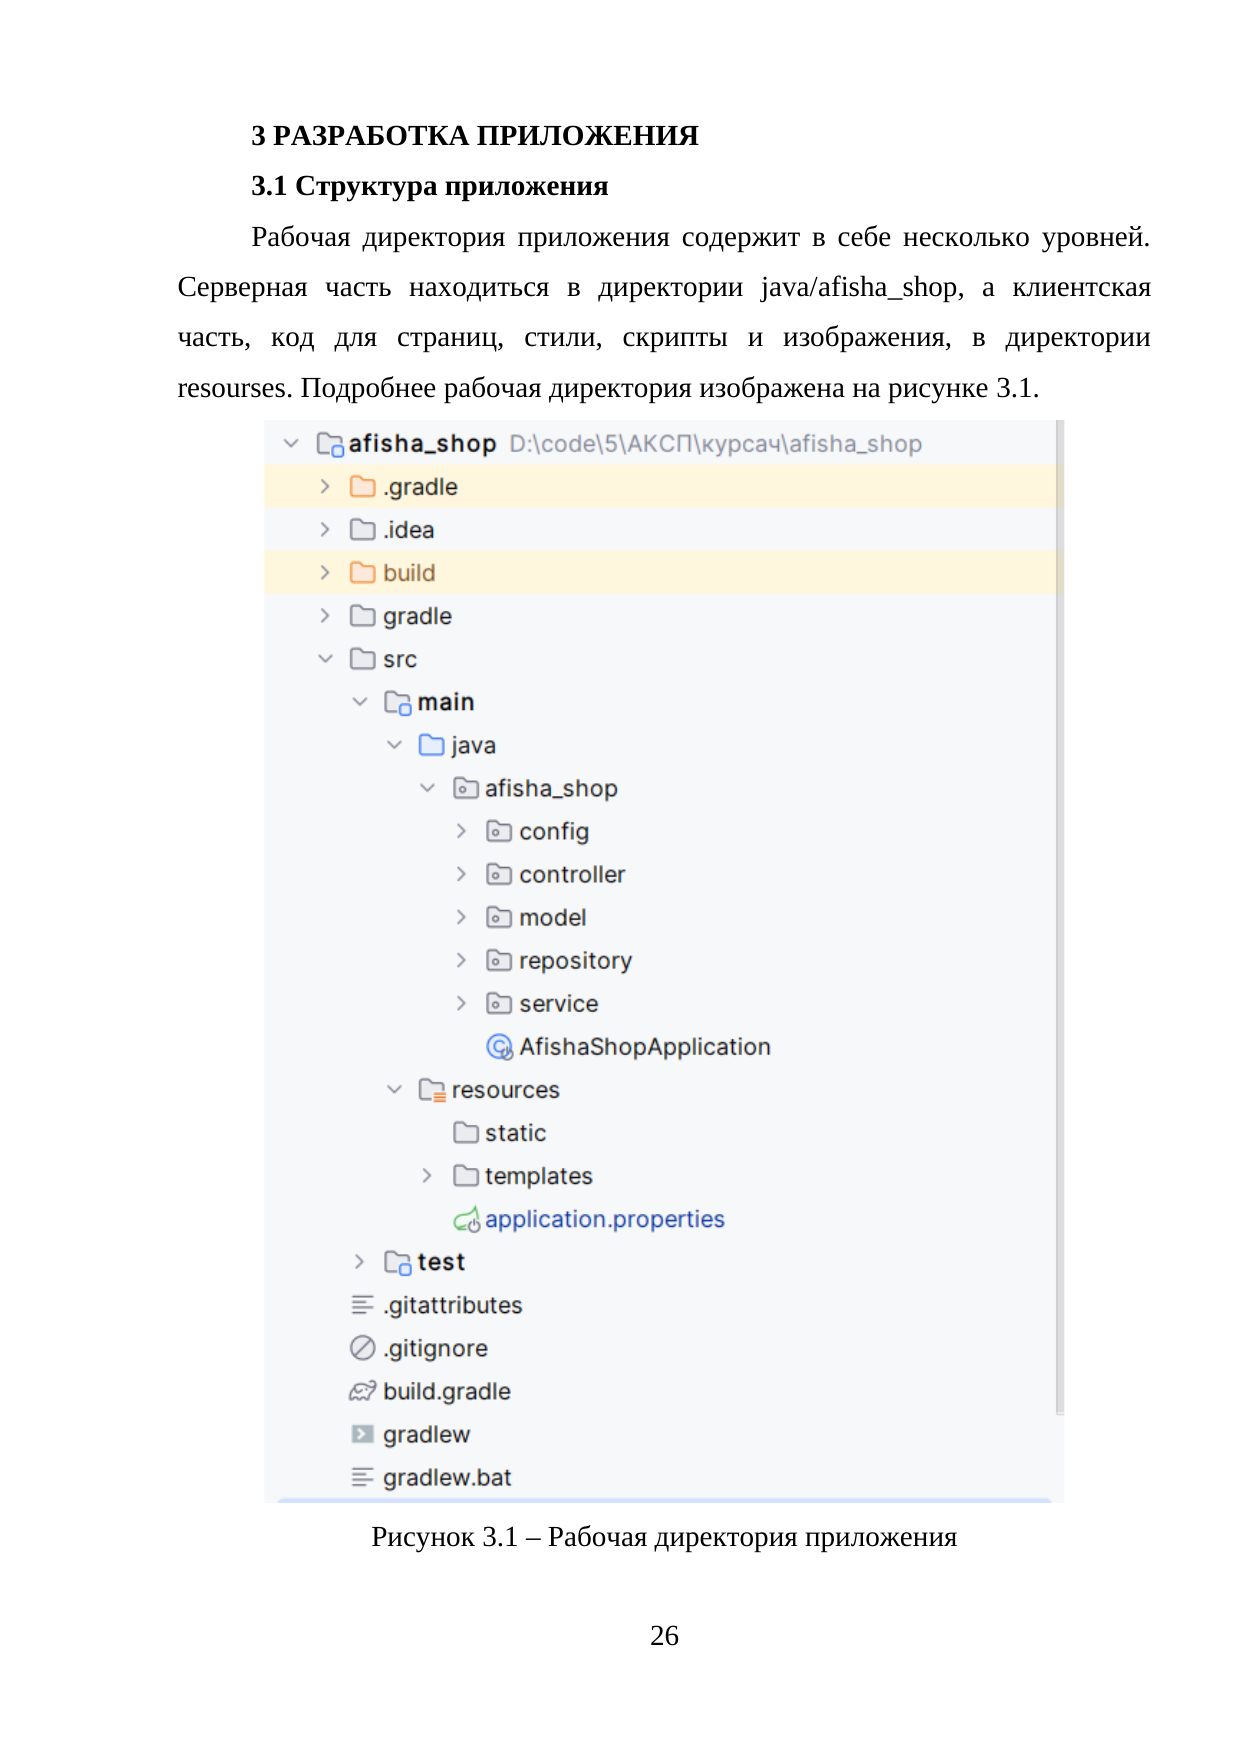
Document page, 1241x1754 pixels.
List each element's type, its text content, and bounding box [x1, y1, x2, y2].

text 3.1 Структура приложения [177, 168, 1152, 202]
text Рисунок 3.1 – Рабочая директория приложения [177, 1519, 1152, 1553]
text Рабочая директория приложения содержит в себе несколько уровней. Серверная часть находиться в директории java/afisha_shop, а клиентская часть, код для страниц, стили, скрипты и изображения, в директории resourses. Подробнее рабочая директория изображена на рисунке 3.1. [177, 219, 1152, 403]
picture [264, 420, 1065, 1503]
text 3 РАЗРАБОТКА ПРИЛОЖЕНИЯ [177, 118, 1152, 152]
